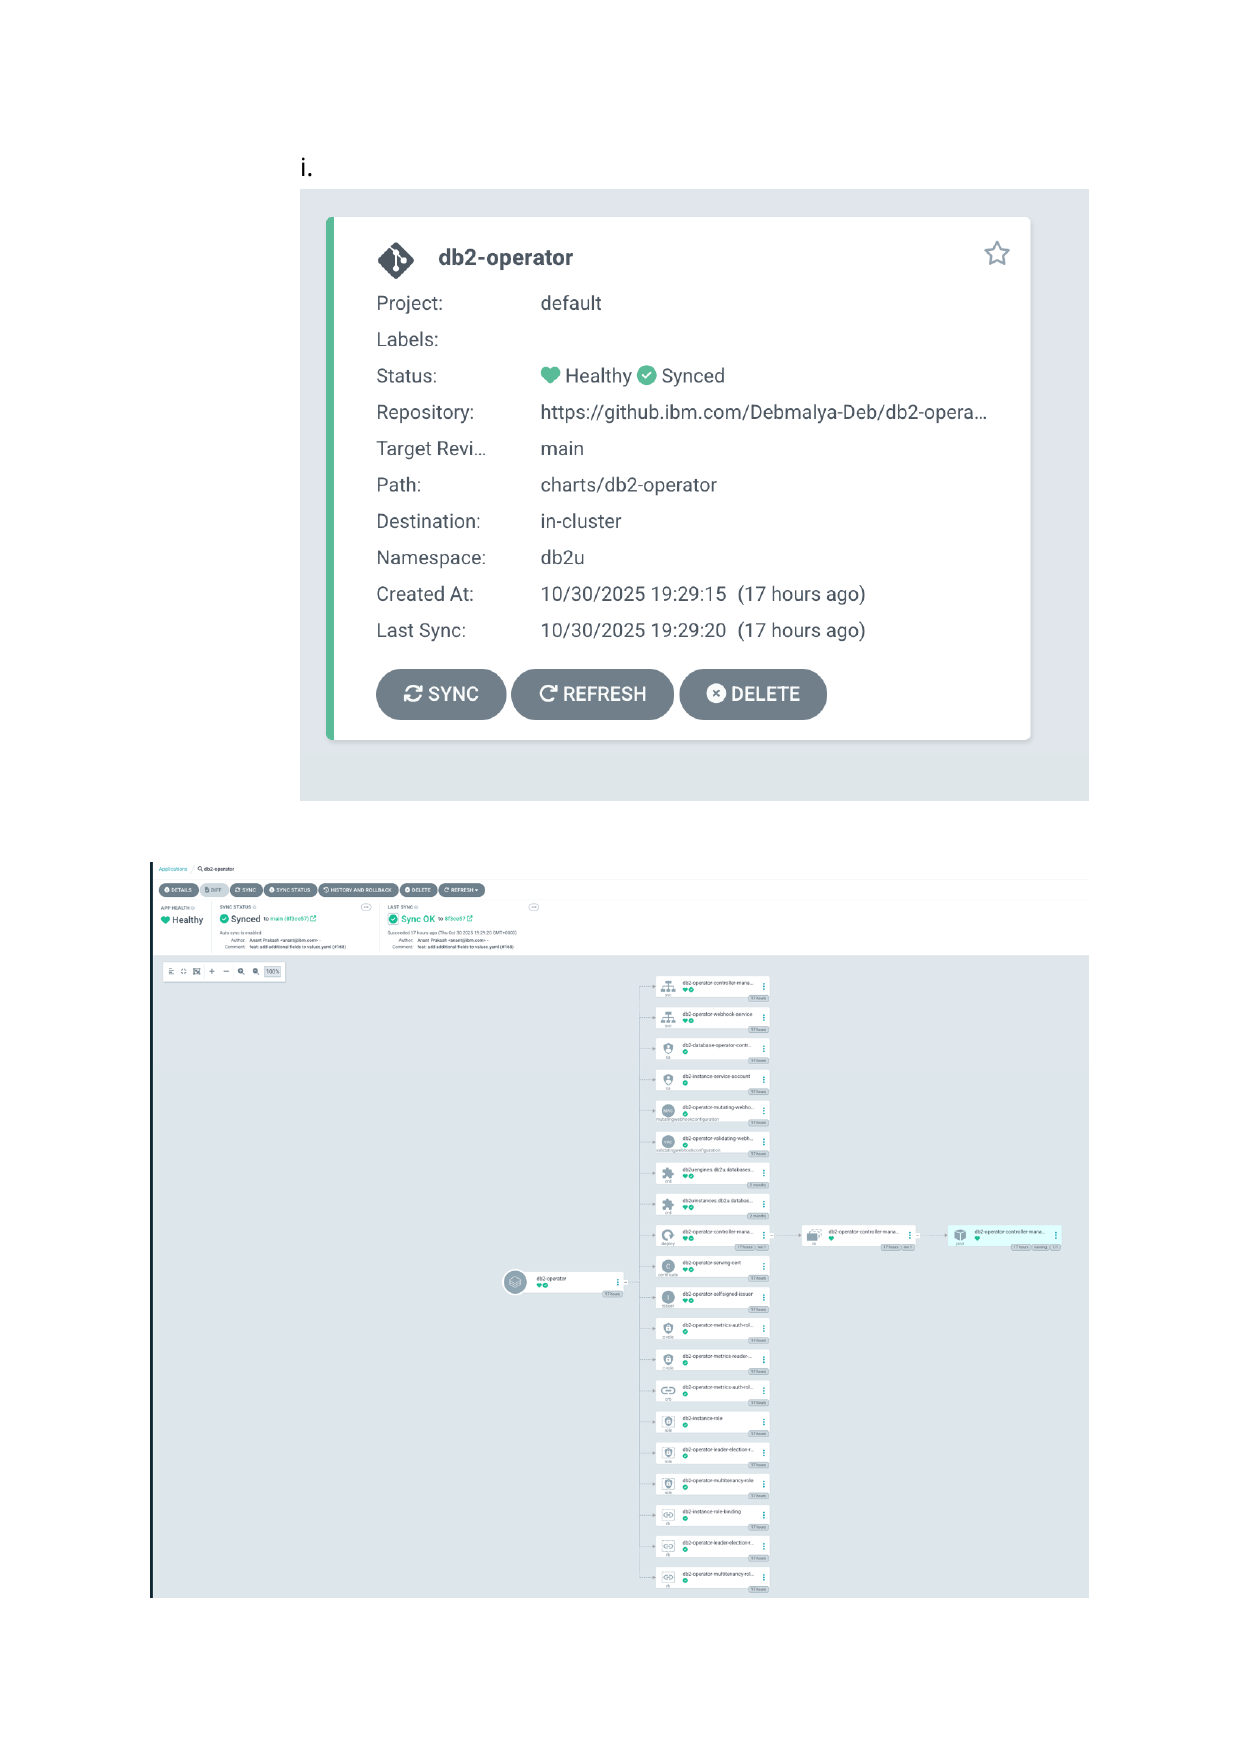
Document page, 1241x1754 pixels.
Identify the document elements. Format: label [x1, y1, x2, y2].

picture [300, 189, 1089, 801]
picture [150, 862, 1089, 1598]
